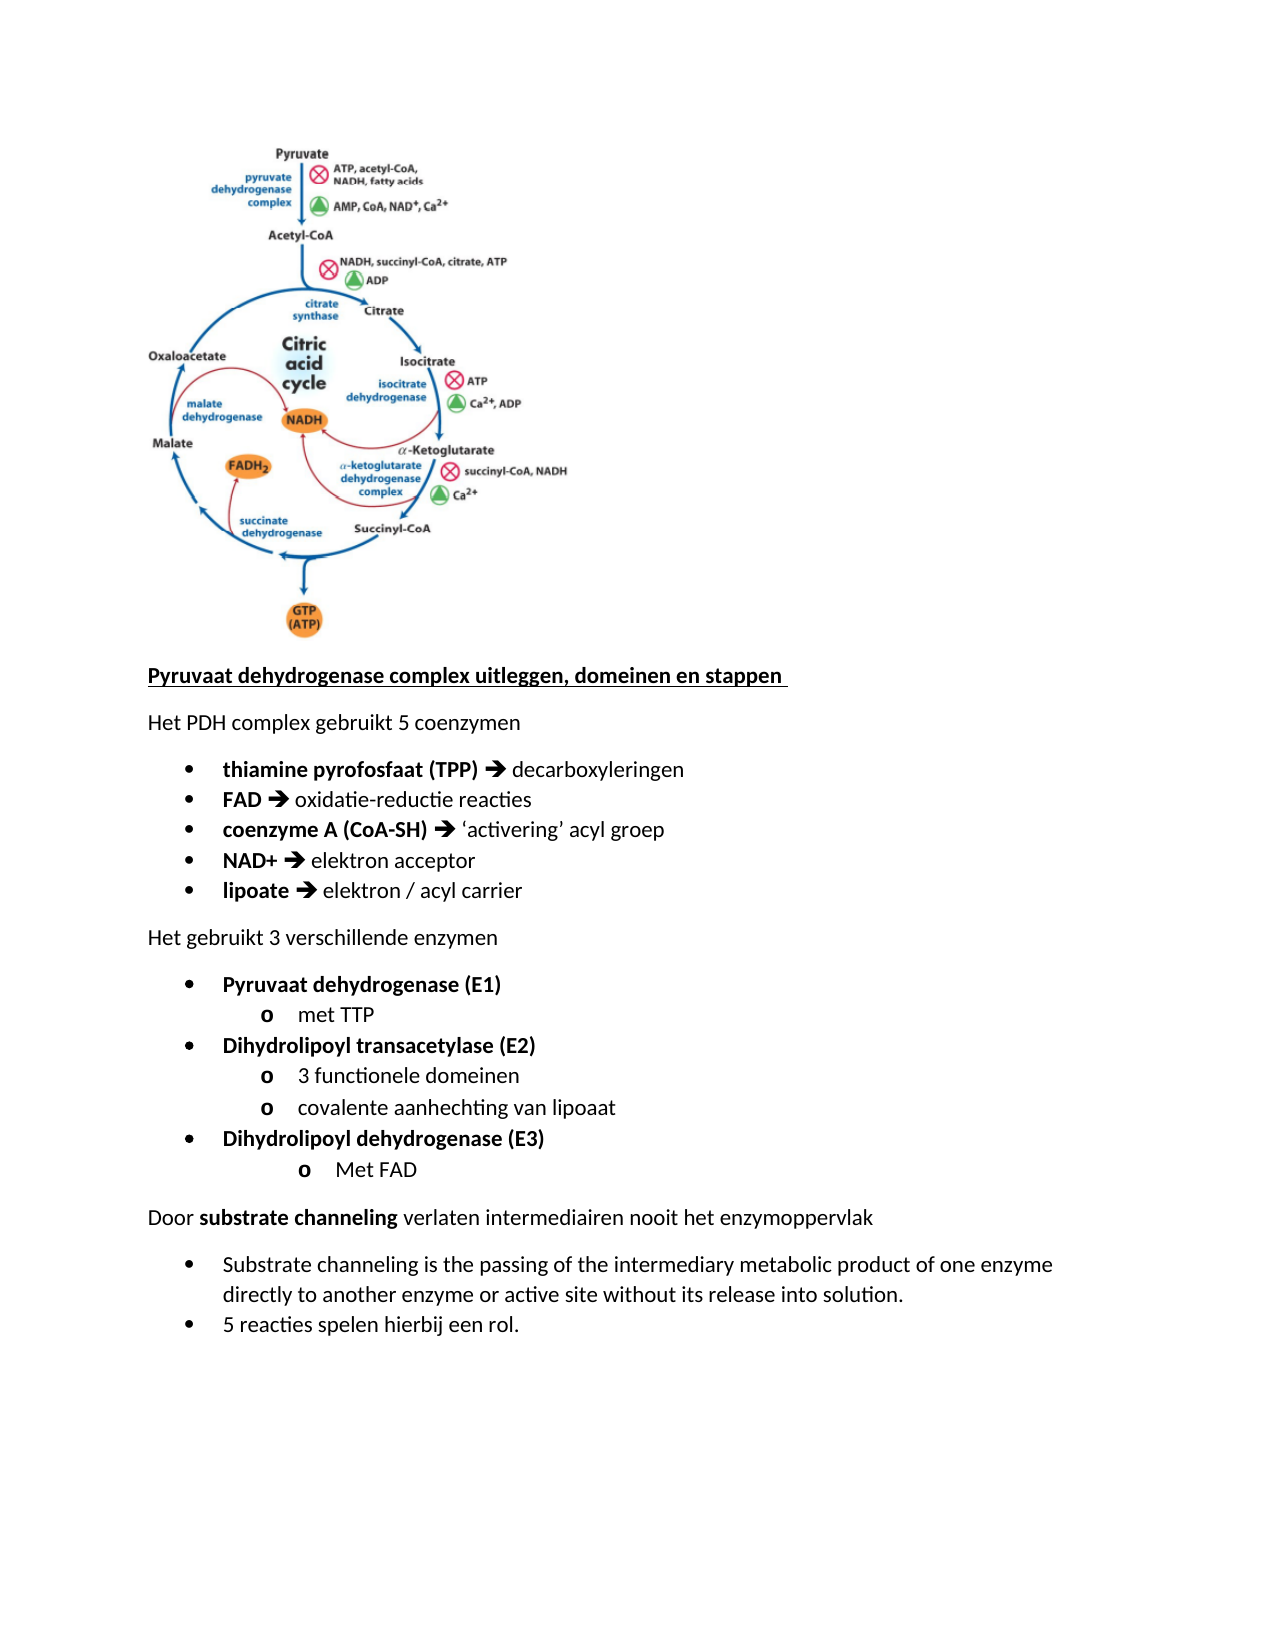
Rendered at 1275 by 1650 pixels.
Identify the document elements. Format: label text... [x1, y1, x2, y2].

list 3 functionele domeinen [260, 1062, 1127, 1091]
list covalente aanhechting van lipoaat [260, 1093, 1127, 1122]
text Door substrate channeling verlaten intermediairen nooit het enzymoppervlak [148, 1203, 1127, 1231]
list Dihydrolipoyl dehydrogenase (E3) [185, 1124, 1127, 1153]
list Dihydrolipoyl transacetylase (E2) [185, 1031, 1127, 1059]
list Met FAD [298, 1155, 1127, 1184]
list 5 reacties spelen hierbij een rol. [185, 1310, 1127, 1338]
text Het gebruikt 3 verschillende enzymen [148, 923, 1127, 951]
list coenzyme A (CoA-SH) ‘activering’ acyl groep [185, 816, 1127, 844]
list met TTP [260, 1000, 1127, 1029]
list FAD oxidatie-reductie reacties [185, 785, 1127, 813]
list NAD+ elektron acceptor [185, 846, 1127, 874]
list Pyruvaat dehydrogenase (E1) [185, 970, 1127, 998]
text Het PDH complex gebruikt 5 coenzymen [148, 708, 1127, 736]
text Pyruvaat dehydrogenase complex uitleggen, domeinen en stappen [148, 661, 1127, 689]
list Substrate channeling is the passing of the intermediary metabolic product of one enzyme directly to another enzyme or active site without its release into solution. [185, 1250, 1127, 1308]
picture [147, 147, 575, 643]
list thiamine pyrofosfaat (TPP) decarboxyleringen [185, 755, 1127, 783]
list lipoate elektron / acyl carrier [185, 876, 1127, 904]
